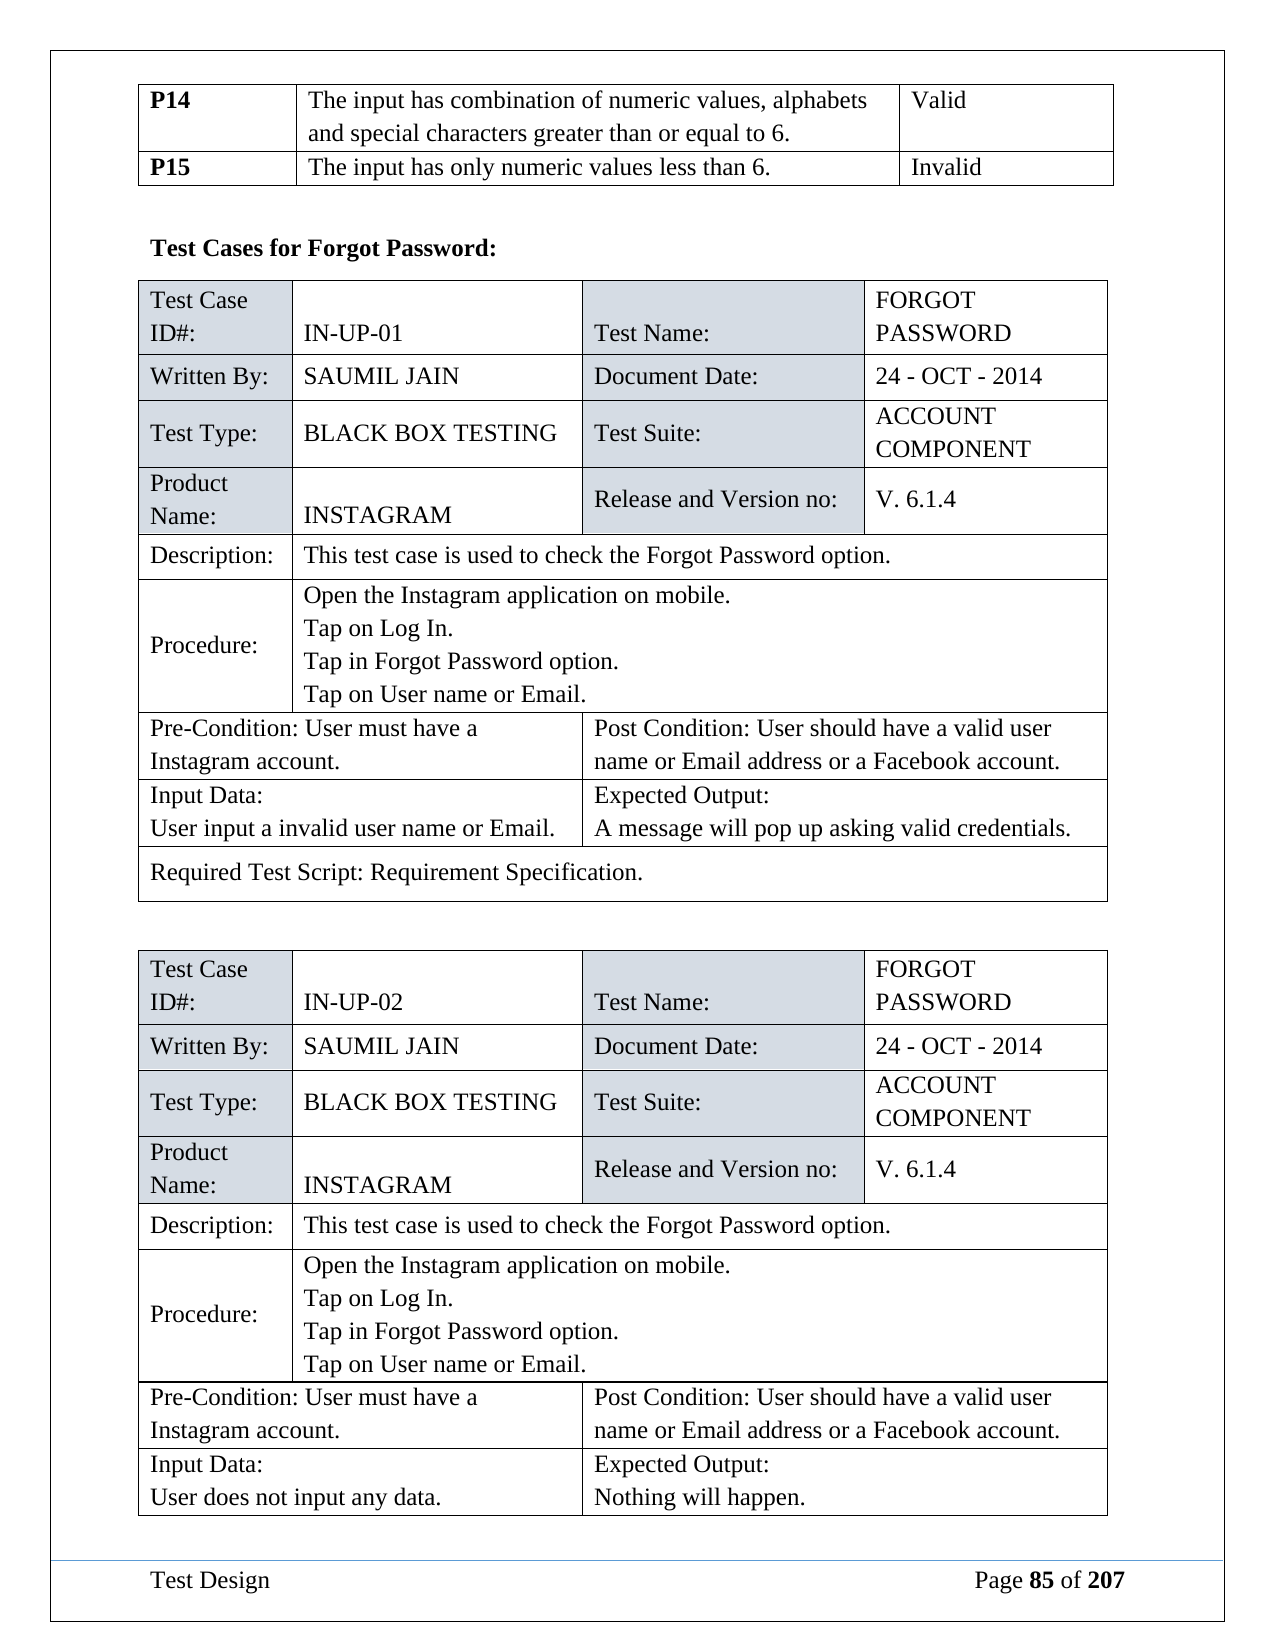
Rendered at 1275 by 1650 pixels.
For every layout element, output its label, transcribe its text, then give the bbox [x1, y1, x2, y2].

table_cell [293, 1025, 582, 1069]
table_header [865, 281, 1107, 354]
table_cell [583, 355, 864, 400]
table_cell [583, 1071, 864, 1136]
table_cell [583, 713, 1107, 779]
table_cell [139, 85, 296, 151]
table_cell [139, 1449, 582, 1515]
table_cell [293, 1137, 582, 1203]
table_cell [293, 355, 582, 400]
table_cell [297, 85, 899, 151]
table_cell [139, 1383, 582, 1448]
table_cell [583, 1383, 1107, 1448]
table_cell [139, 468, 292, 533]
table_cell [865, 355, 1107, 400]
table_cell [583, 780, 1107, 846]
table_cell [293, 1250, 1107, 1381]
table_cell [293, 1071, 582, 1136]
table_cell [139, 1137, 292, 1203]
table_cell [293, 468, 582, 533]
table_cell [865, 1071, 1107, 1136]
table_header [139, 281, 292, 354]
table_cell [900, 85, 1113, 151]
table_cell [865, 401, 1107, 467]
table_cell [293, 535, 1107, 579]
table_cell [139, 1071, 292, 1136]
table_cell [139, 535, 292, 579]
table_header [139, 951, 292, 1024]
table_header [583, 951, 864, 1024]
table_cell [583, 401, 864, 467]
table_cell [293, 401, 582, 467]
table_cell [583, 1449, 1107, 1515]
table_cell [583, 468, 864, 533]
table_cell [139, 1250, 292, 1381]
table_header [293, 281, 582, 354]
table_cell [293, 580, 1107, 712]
text Test Cases for Forgot Password: [150, 233, 1125, 261]
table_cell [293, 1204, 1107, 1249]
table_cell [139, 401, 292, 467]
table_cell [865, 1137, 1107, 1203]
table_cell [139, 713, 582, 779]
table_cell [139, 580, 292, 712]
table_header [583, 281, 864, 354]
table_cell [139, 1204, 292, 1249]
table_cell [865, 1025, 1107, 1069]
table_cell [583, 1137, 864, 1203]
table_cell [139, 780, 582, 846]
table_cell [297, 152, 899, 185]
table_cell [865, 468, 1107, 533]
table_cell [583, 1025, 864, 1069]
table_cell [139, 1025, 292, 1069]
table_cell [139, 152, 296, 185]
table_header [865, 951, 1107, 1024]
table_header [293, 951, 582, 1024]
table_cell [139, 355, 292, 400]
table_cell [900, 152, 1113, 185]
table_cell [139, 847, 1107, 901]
